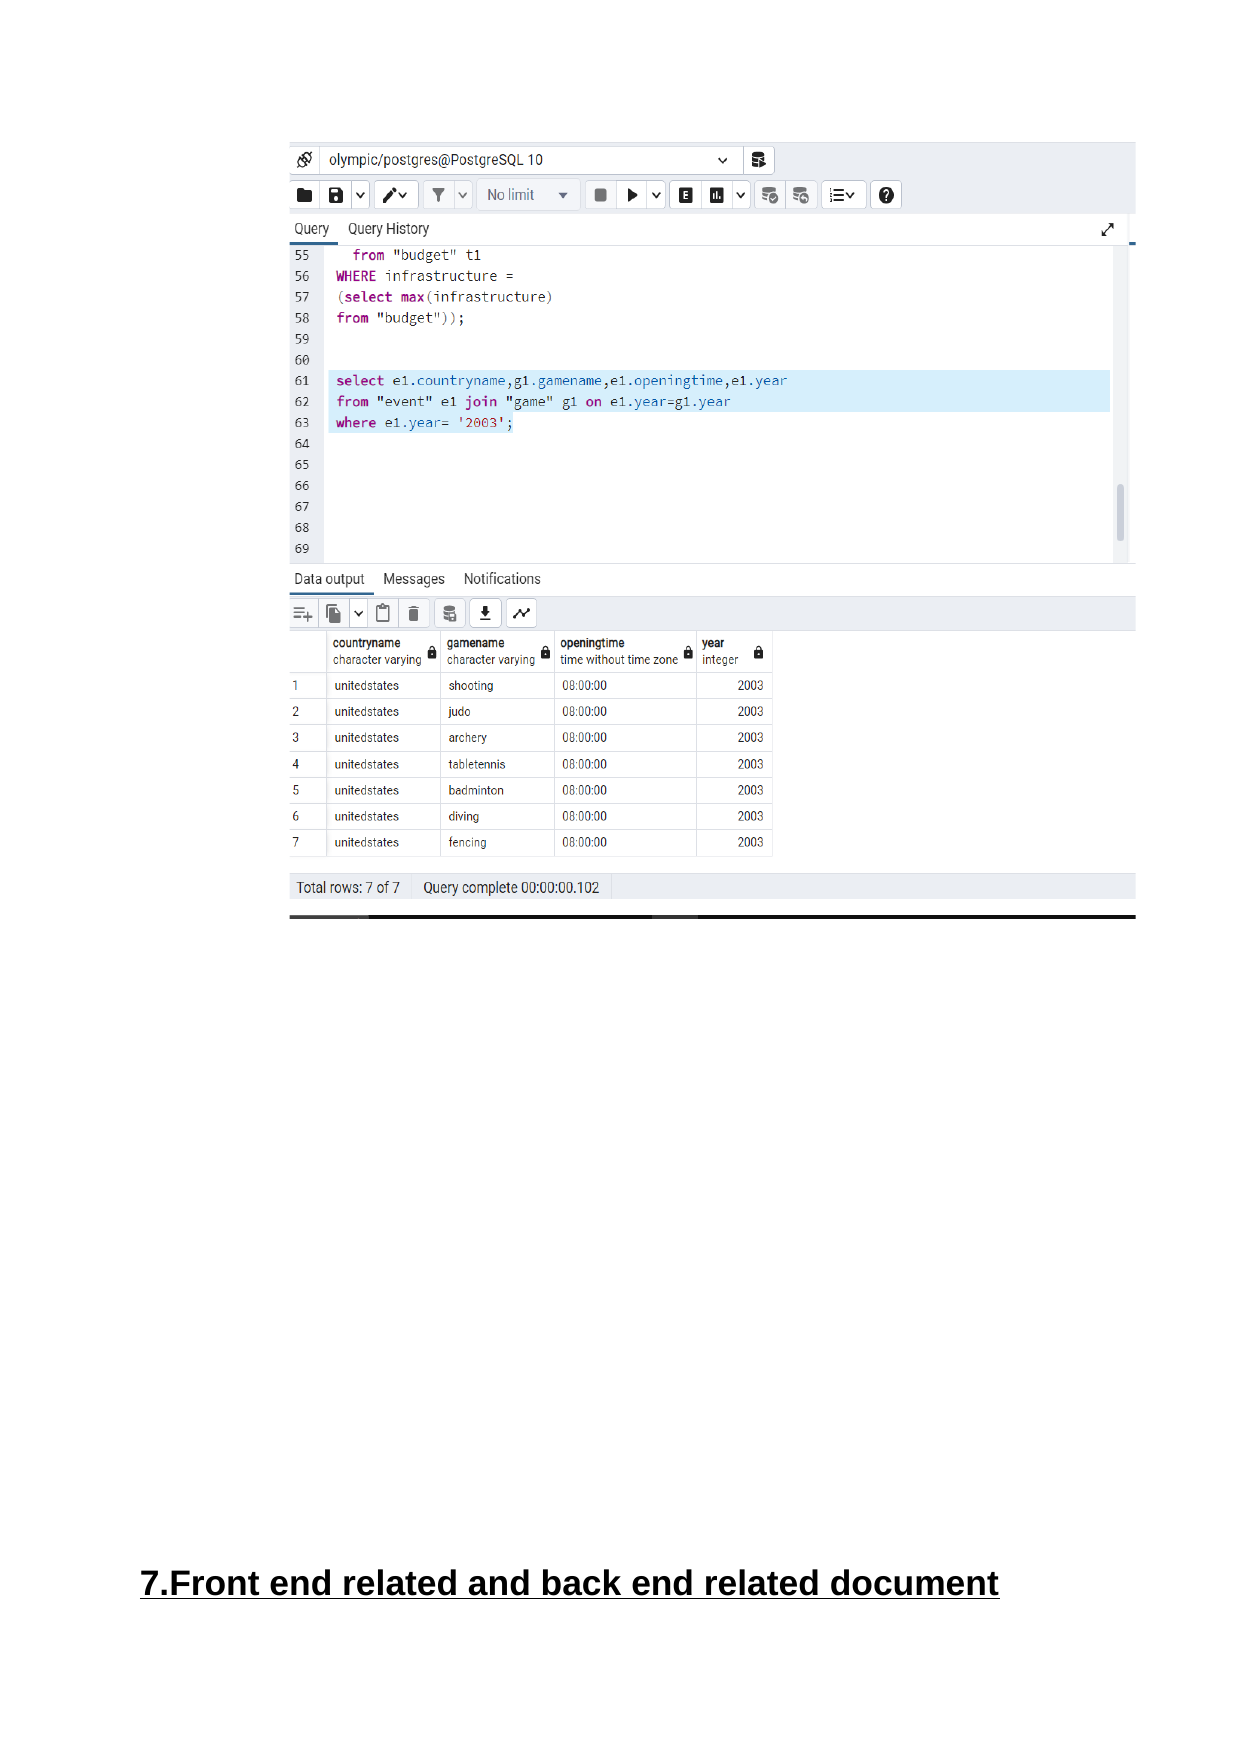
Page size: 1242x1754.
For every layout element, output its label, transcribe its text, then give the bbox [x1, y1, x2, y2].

text 7.Front end related and back end related document [139, 1562, 1104, 1603]
picture [289, 141, 1136, 919]
